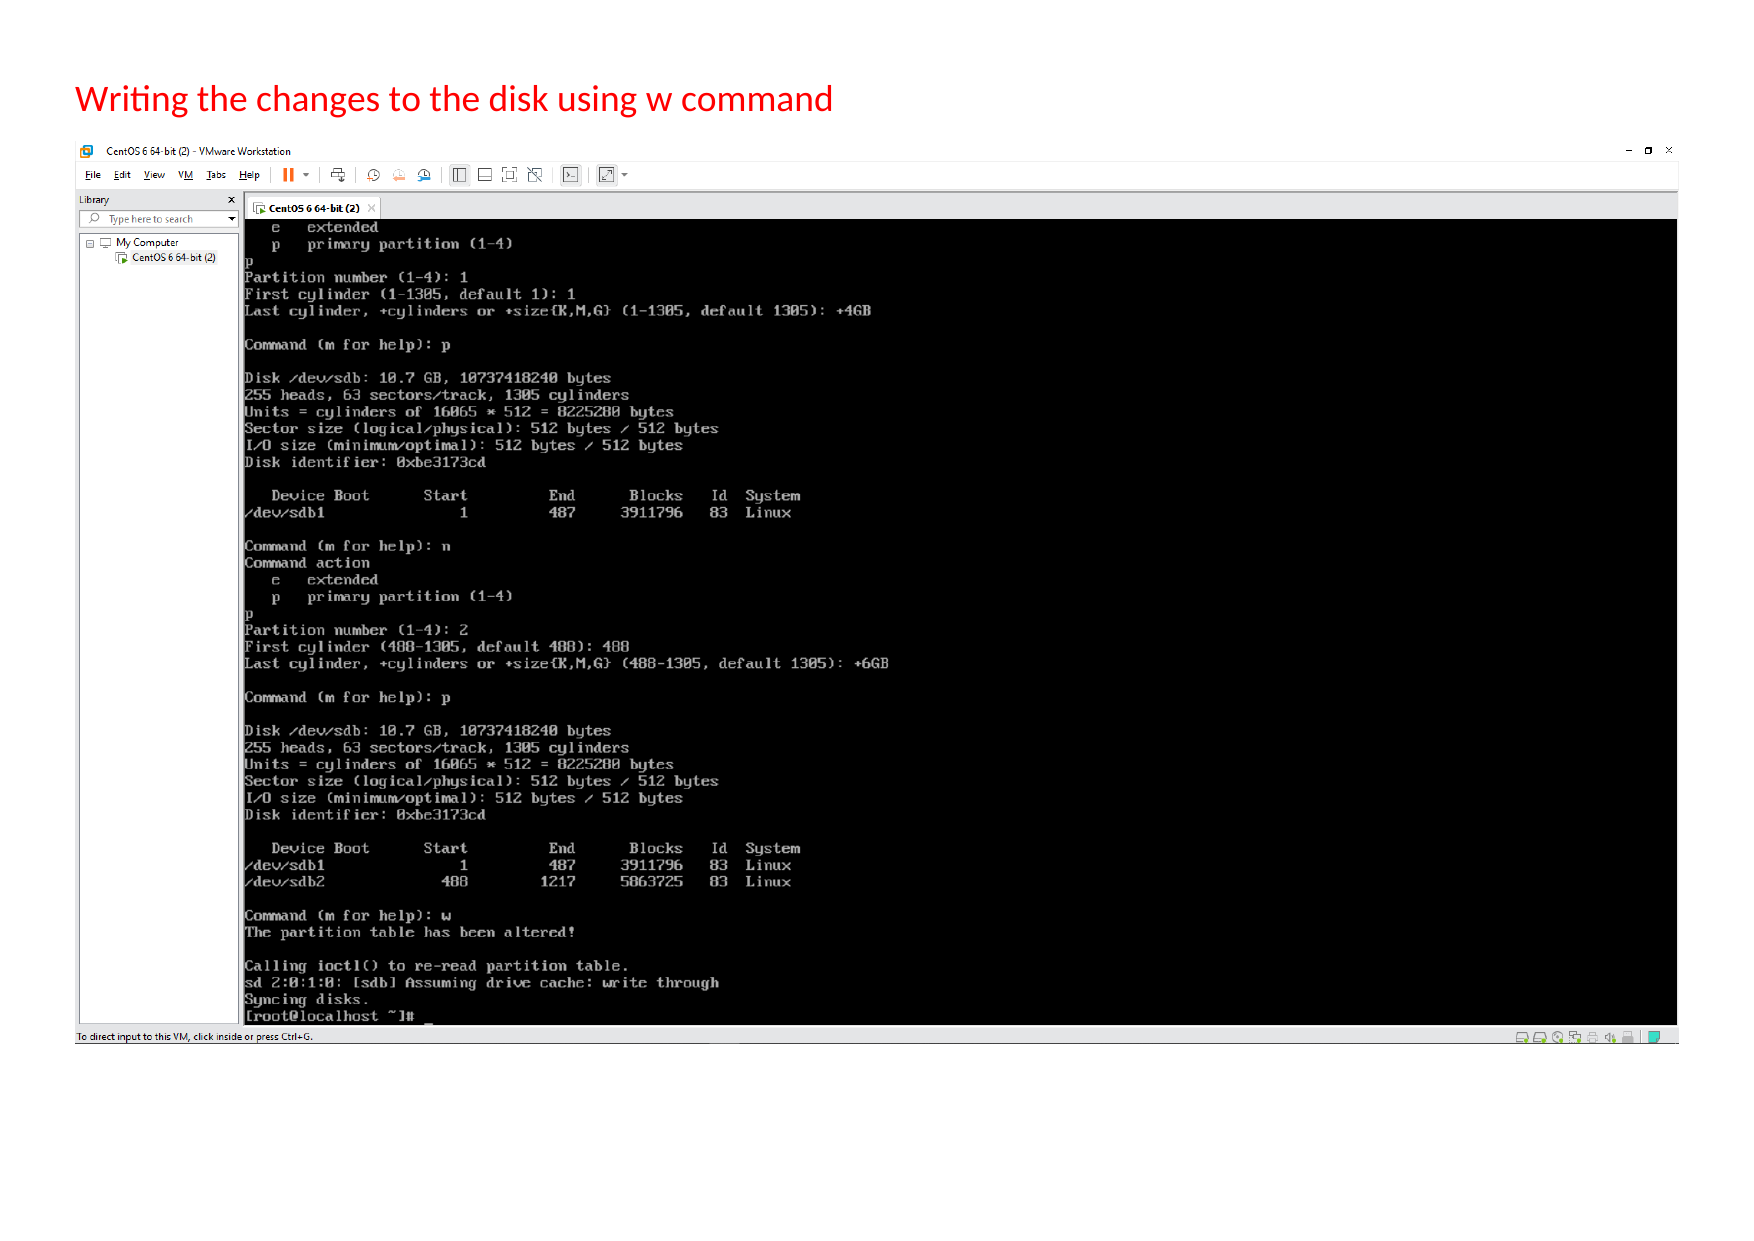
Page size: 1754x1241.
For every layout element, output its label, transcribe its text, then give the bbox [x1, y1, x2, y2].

picture [75, 141, 1679, 1044]
text Writing the changes to the disk using w command [75, 75, 1679, 121]
